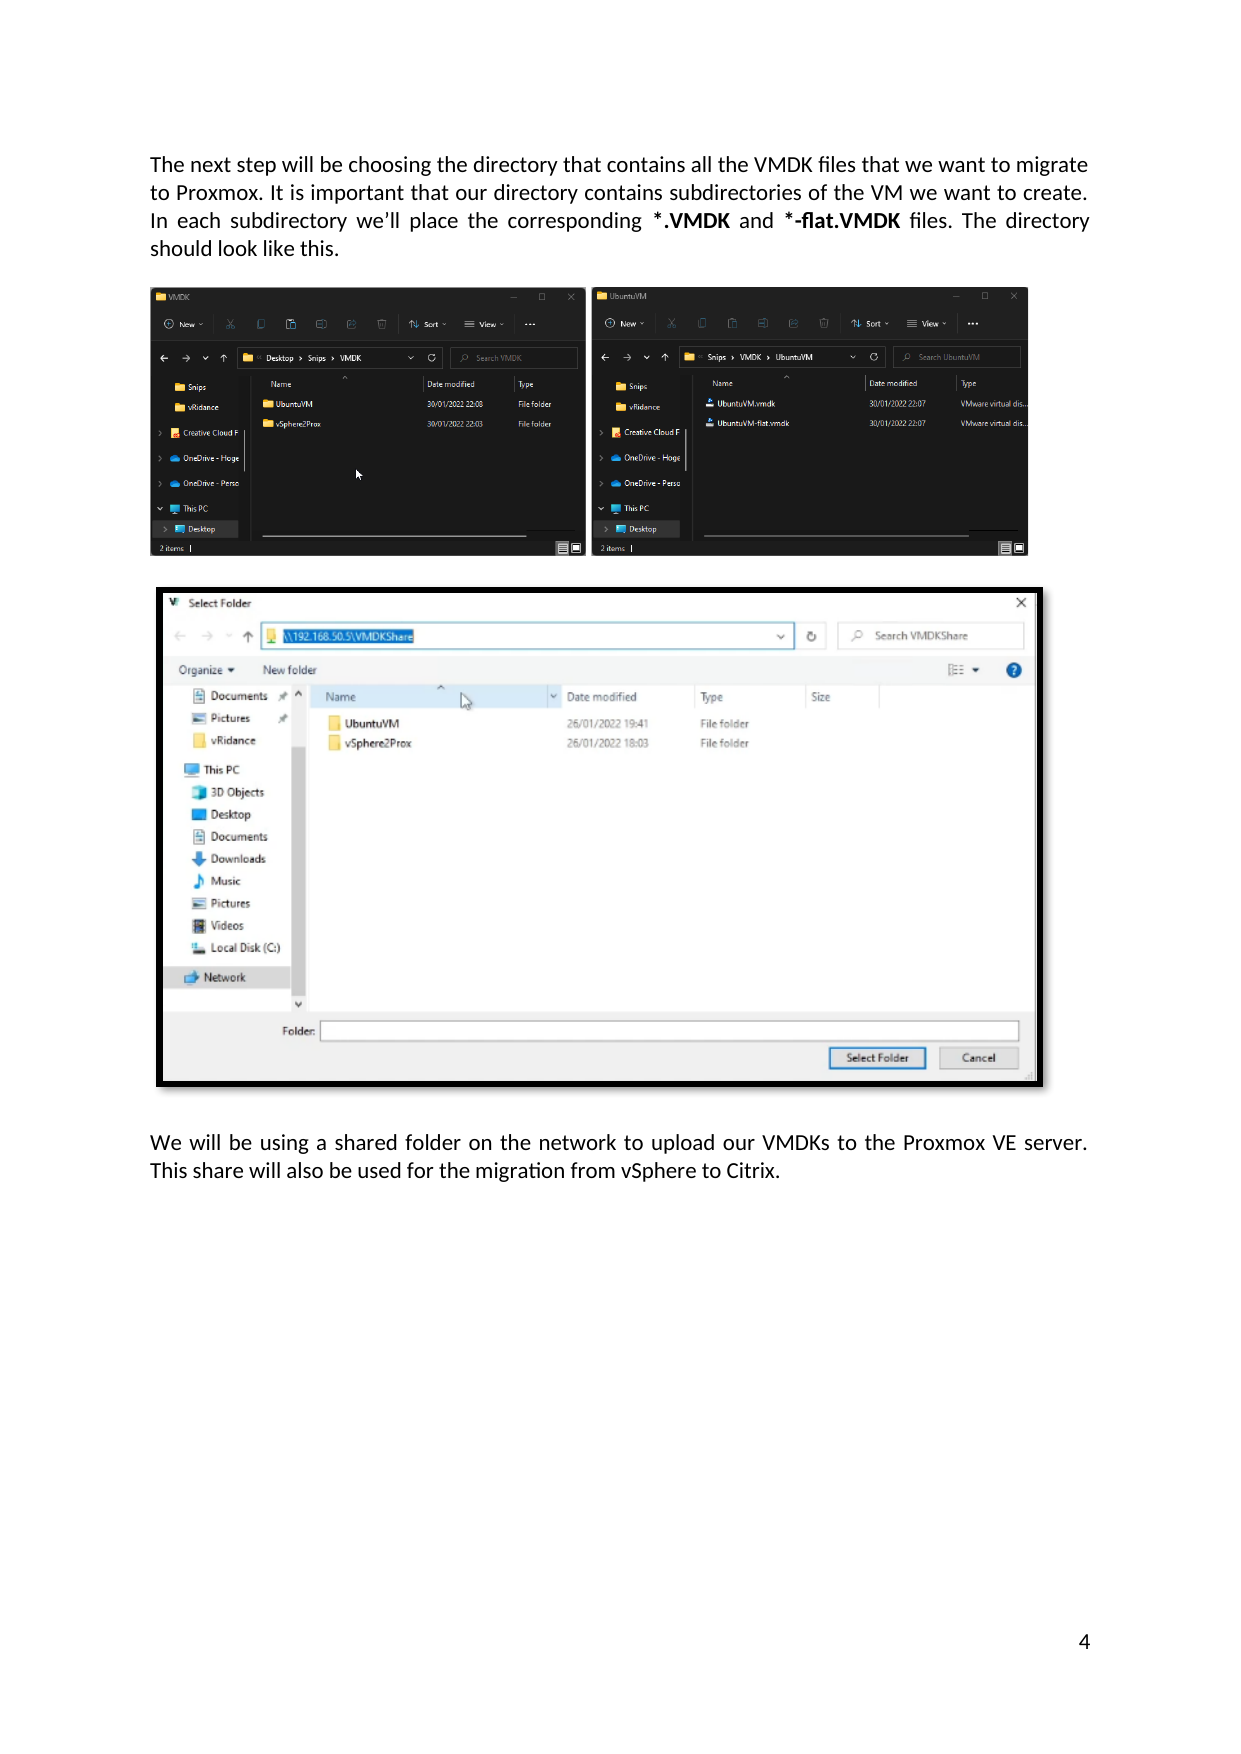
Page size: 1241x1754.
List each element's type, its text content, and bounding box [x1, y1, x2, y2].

picture [150, 287, 586, 556]
text We will be using a shared folder on the network to upload our VMDKs to the Proxmox VE server. This share will also be used for the migration from vSphere to Citrix. [150, 1128, 1090, 1184]
picture [163, 593, 1037, 1081]
text The next step will be choosing the directory that contains all the VMDK files that we want to migrate to Proxmox. It is important that our directory contains subdirectories of the VM we want to create. In each subdirectory we’ll place the corresponding *.VMDK and *-flat.VMDK files. The directory should look like this. [150, 150, 1090, 262]
picture [591, 287, 1029, 556]
